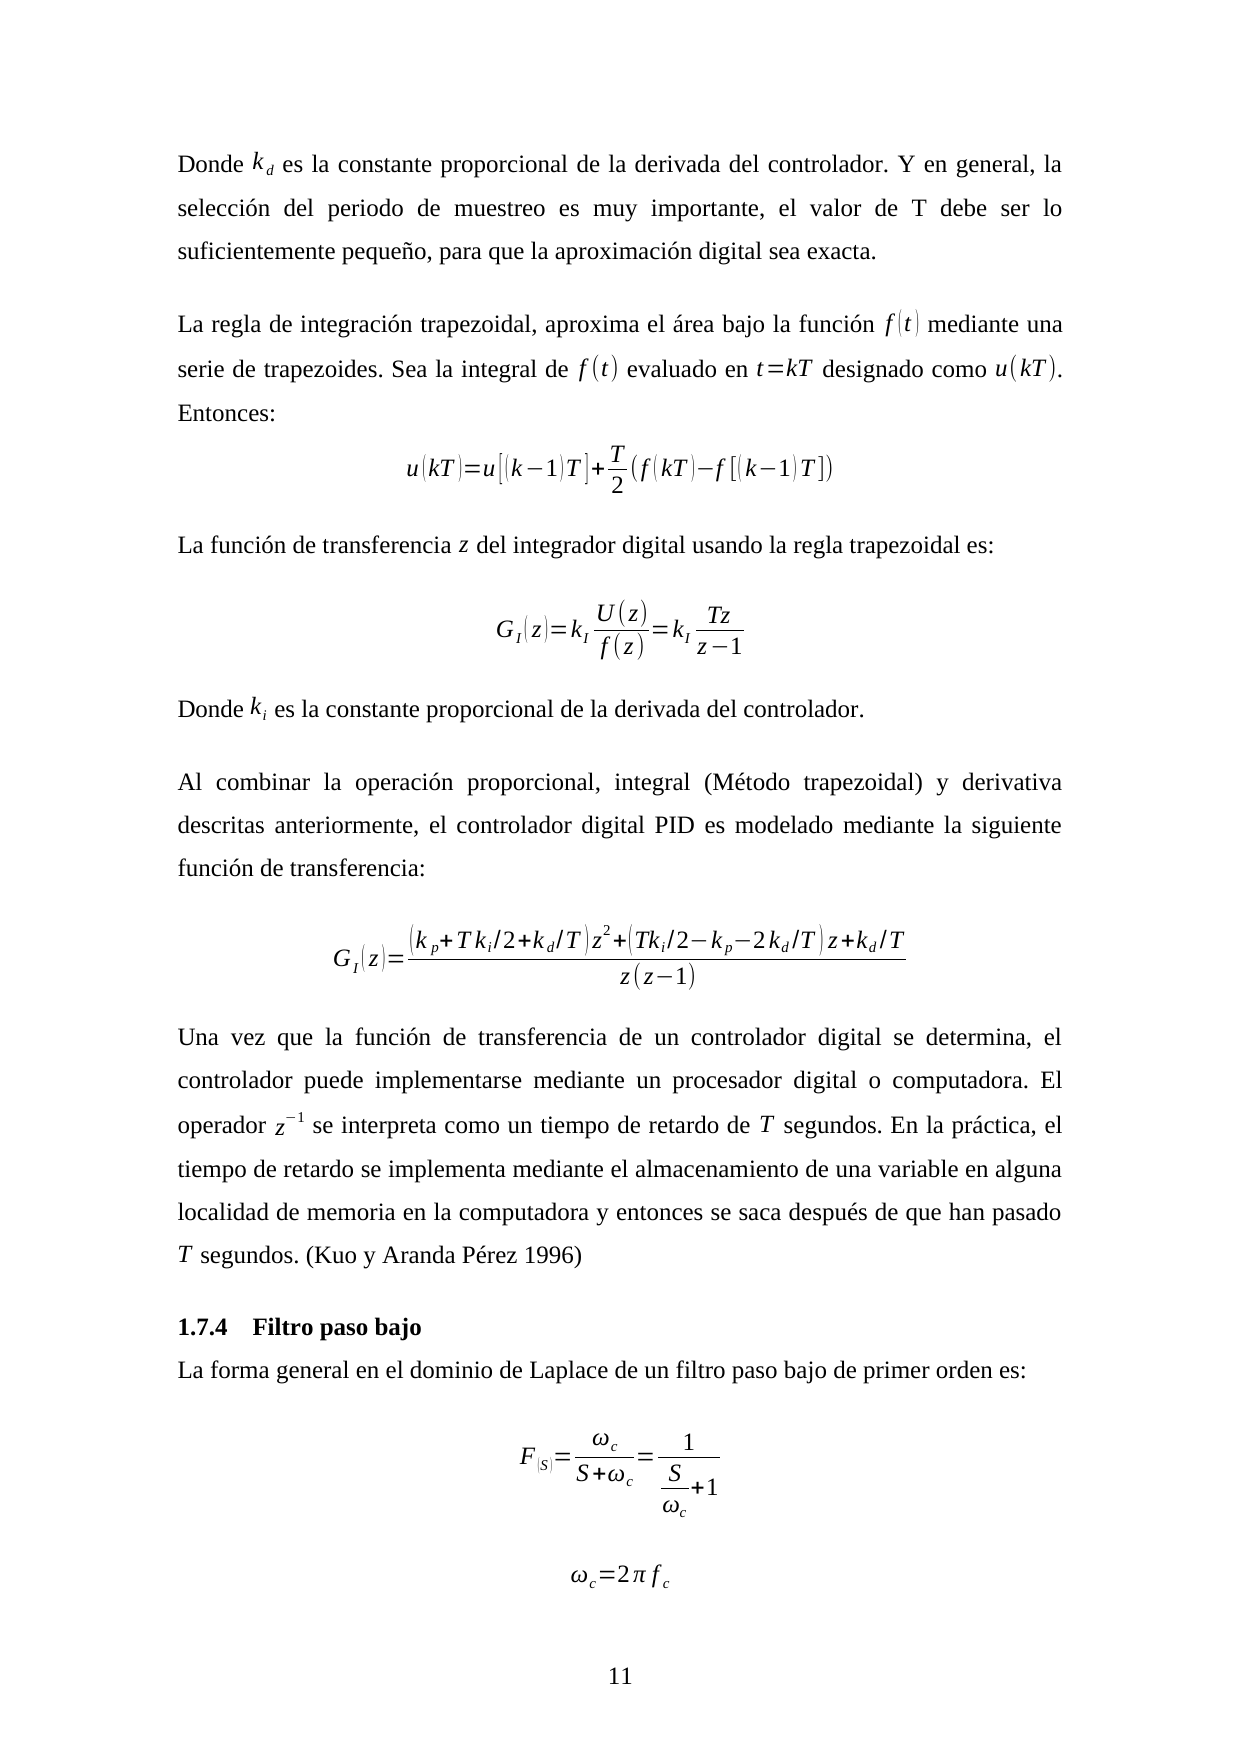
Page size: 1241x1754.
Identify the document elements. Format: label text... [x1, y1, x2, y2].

text Donde es la constante proporcional de la derivada del controlador. [177, 693, 1063, 724]
text La forma general en el dominio de Laplace de un filtro paso bajo de primer orden es: [177, 1356, 1063, 1384]
text Donde es la constante proporcional de la derivada del controlador. Y en general, la selección del periodo de muestreo es muy importante, el valor de T debe ser lo suficientemente pequeño, para que la aproximación digital sea exacta. [177, 148, 1063, 265]
text Una vez que la función de transferencia de un controlador digital se determina, el controlador puede implementarse mediante un procesador digital o computadora. El operador se interpreta como un tiempo de retardo de segundos. En la práctica, el tiempo de retardo se implementa mediante el almacenamiento de una variable en alguna localidad de memoria en la computadora y entonces se saca después de que han pasado segundos. (Kuo y Aranda Pérez 1996) [177, 1022, 1063, 1269]
text La regla de integración trapezoidal, aproxima el área bajo la función mediante una serie de trapezoides. Sea la integral de evaluado en designado como . Entonces: [177, 308, 1063, 426]
text Al combinar la operación proporcional, integral (Método trapezoidal) y derivativa descritas anteriormente, el controlador digital PID es modelado mediante la siguiente función de transferencia: [177, 767, 1063, 882]
subtitle Filtro paso bajo [177, 1312, 1063, 1341]
text La función de transferencia del integrador digital usando la regla trapezoidal es: [177, 530, 1063, 559]
